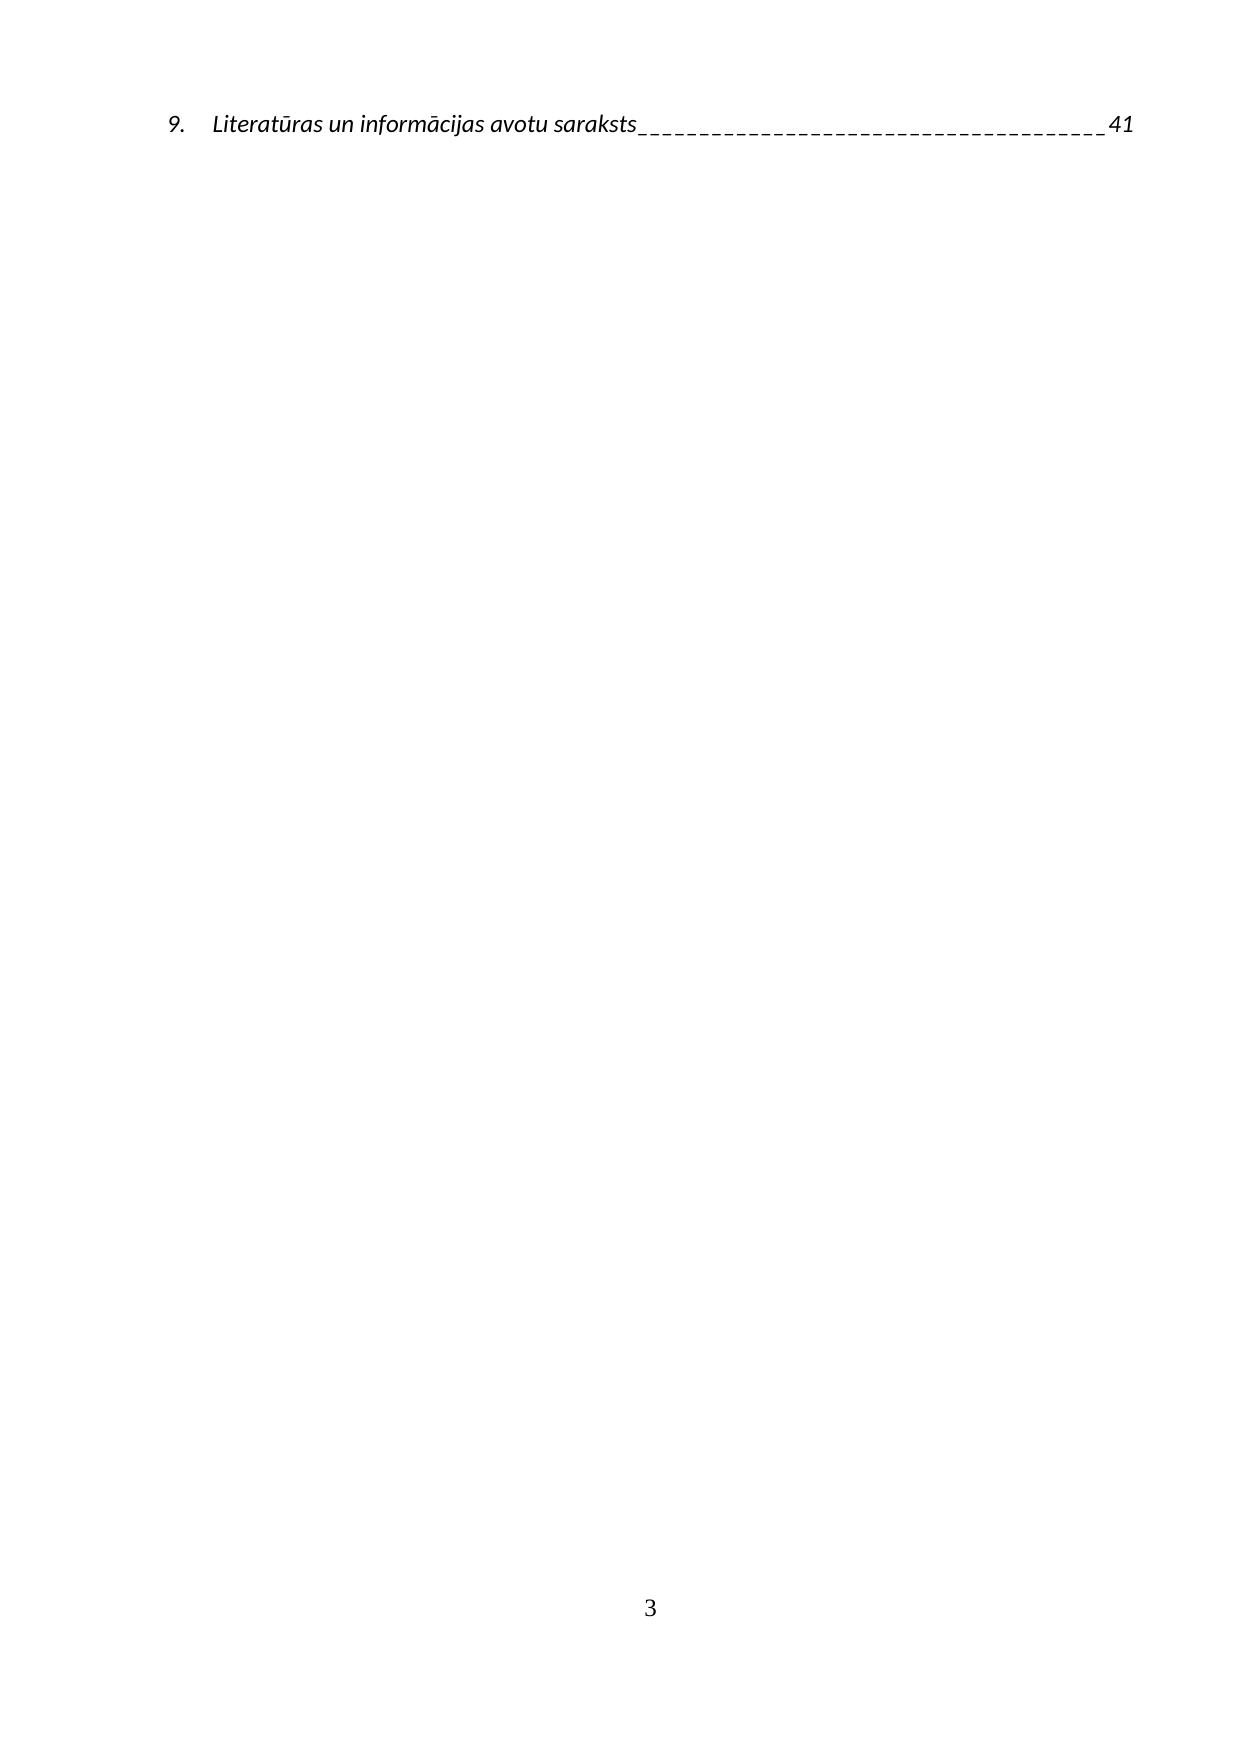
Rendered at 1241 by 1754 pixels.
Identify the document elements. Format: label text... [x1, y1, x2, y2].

text 9. Literatūras un informācijas avotu saraksts 41 [167, 108, 1134, 139]
